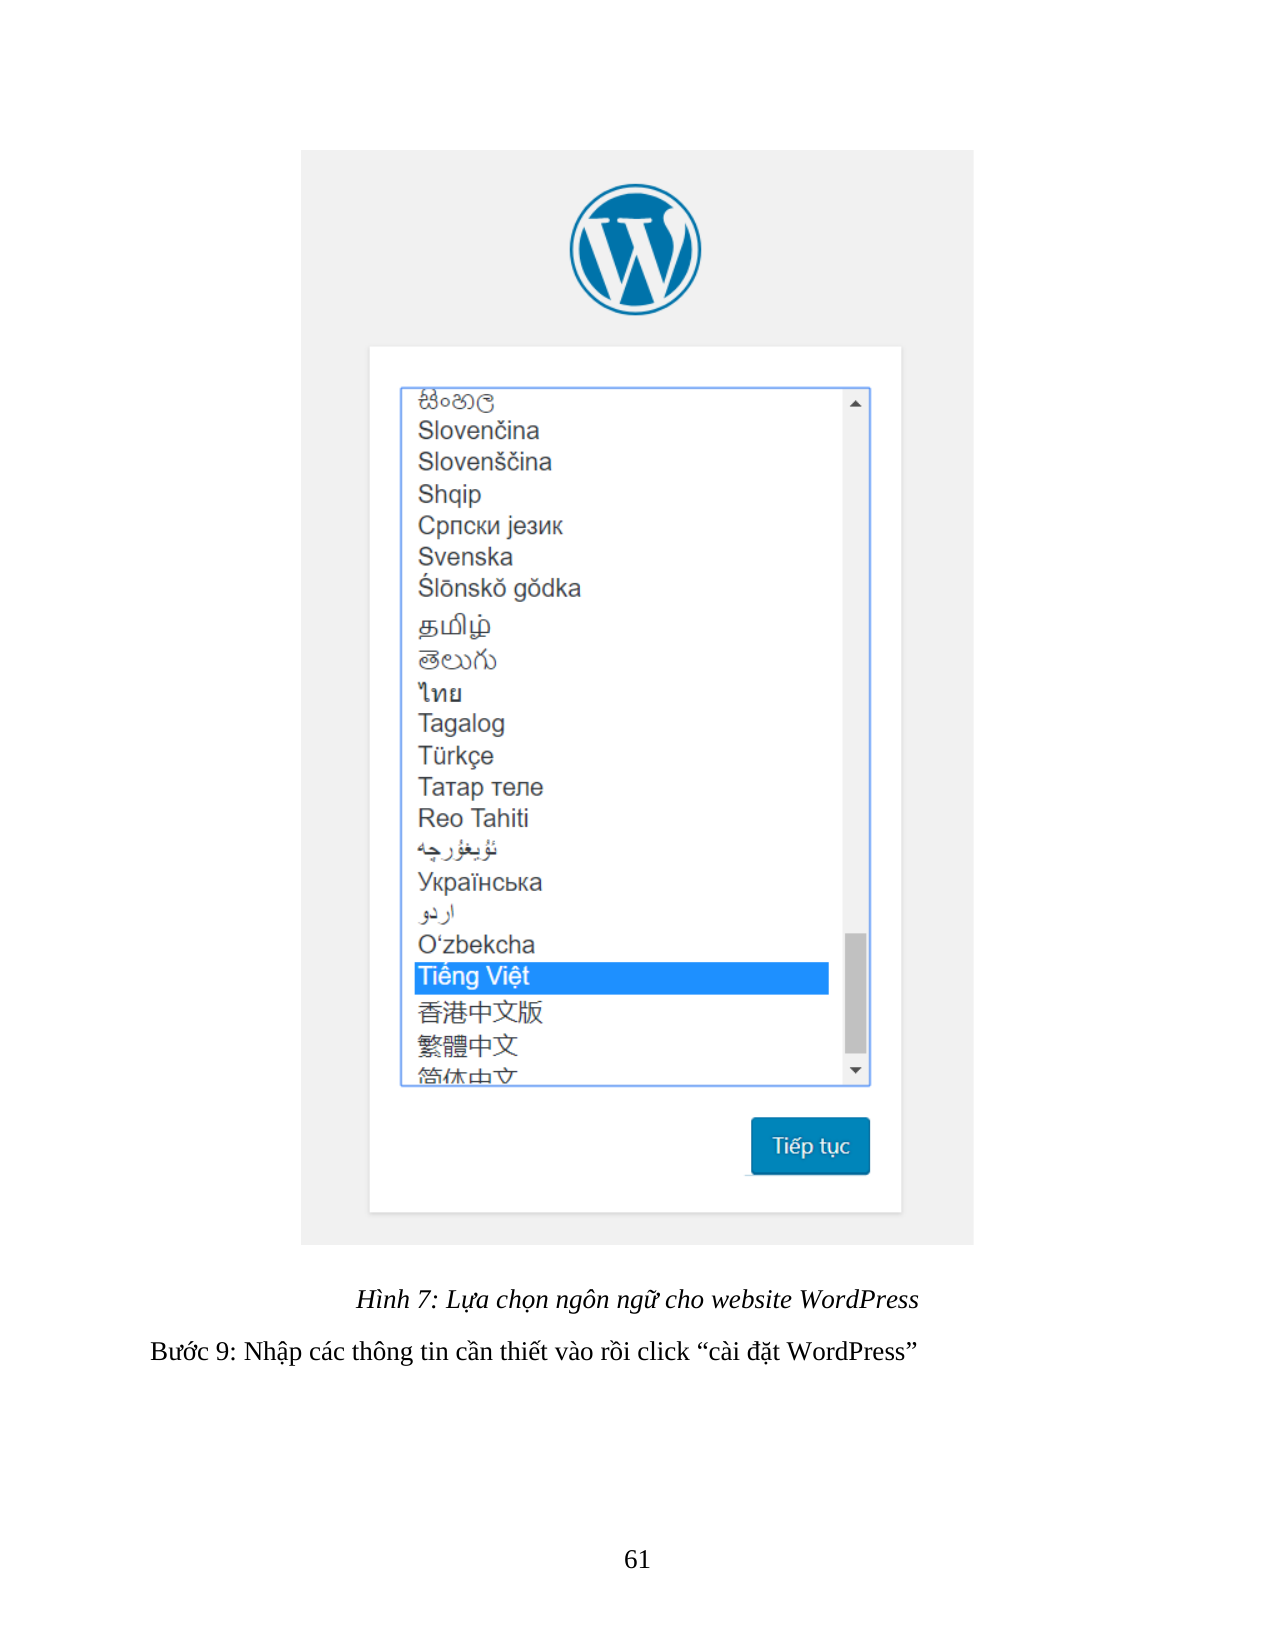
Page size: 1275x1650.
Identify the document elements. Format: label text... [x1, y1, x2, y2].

text Bước 9: Nhập các thông tin cần thiết vào rồi click “cài đặt WordPress” [150, 1335, 1125, 1366]
text Hình 7: Lựa chọn ngôn ngữ cho website WordPress [150, 1283, 1125, 1314]
picture [301, 150, 974, 1245]
